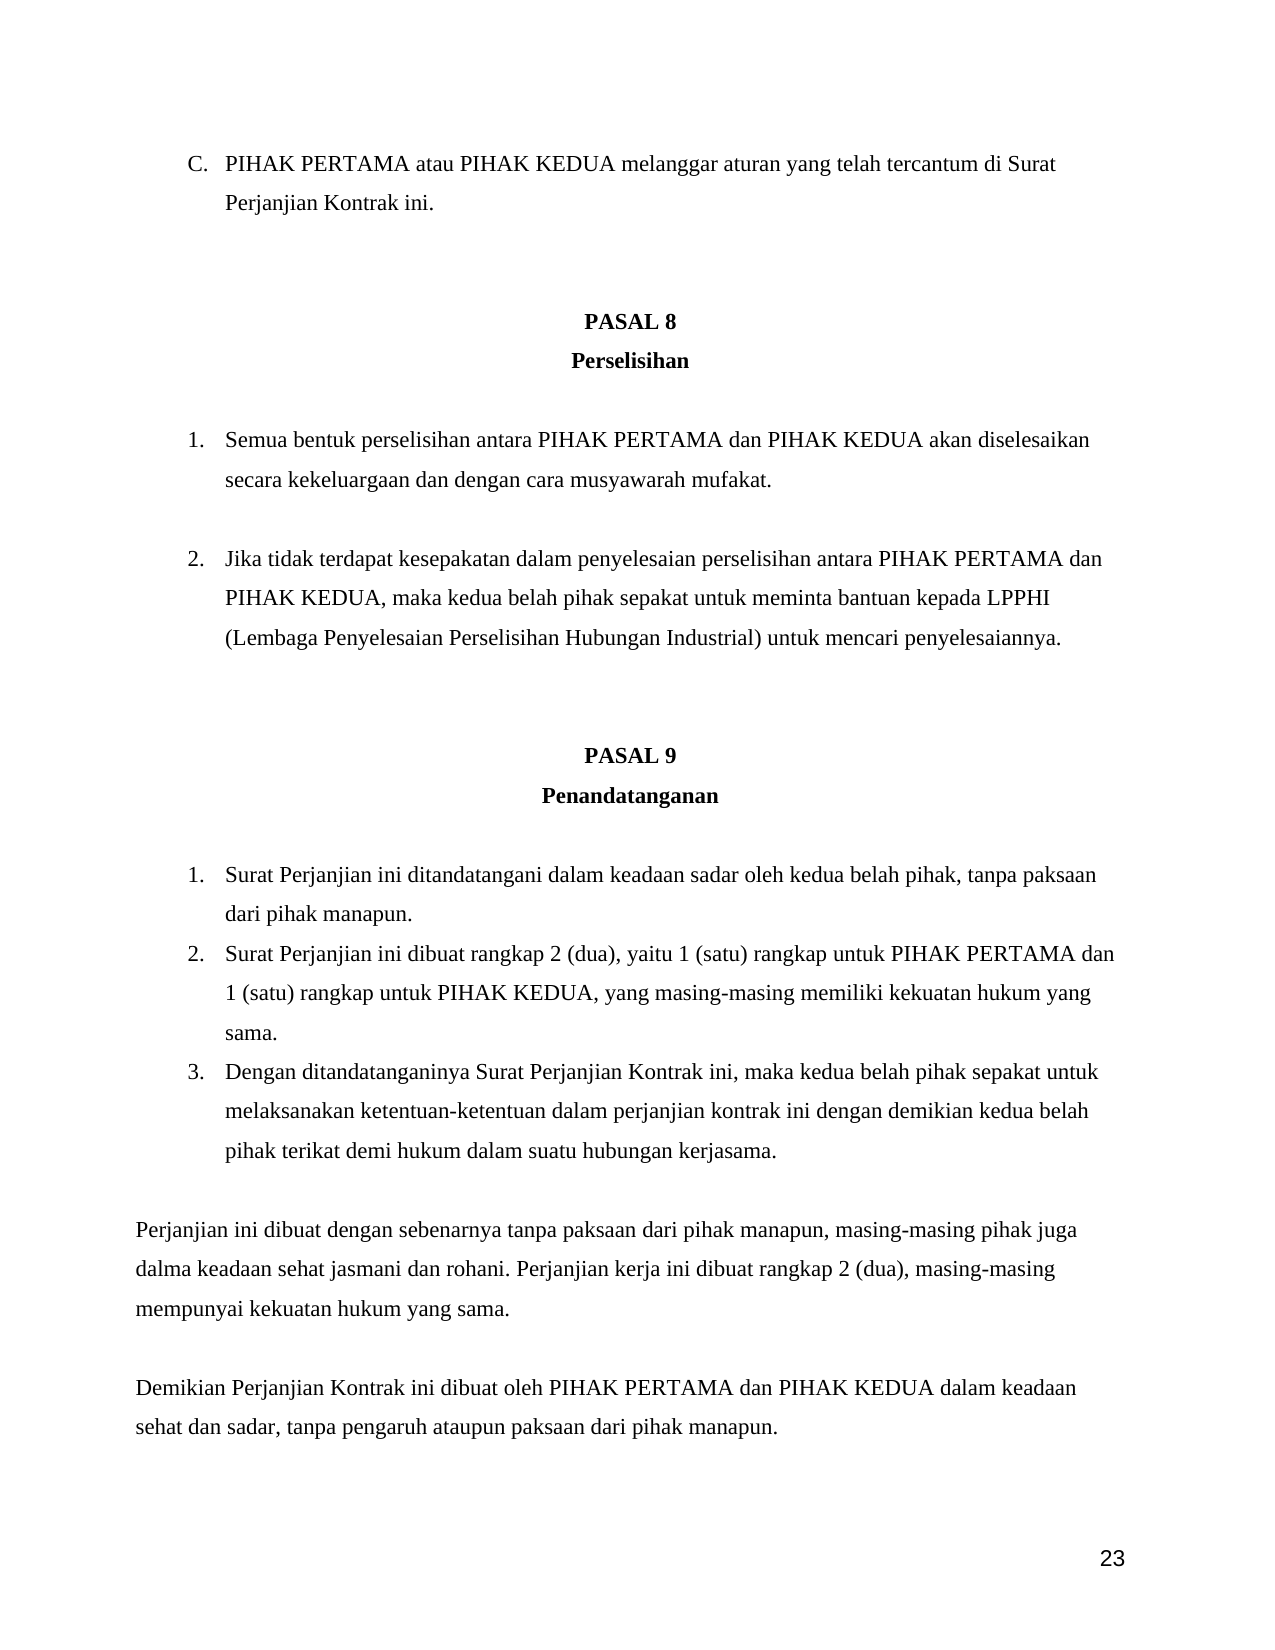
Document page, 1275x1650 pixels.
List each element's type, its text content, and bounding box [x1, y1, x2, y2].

list Jika tidak terdapat kesepakatan dalam penyelesaian perselisihan antara PIHAK PERTAMA dan PIHAK KEDUA, maka kedua belah pihak sepakat untuk meminta bantuan kepada LPPHI (Lembaga Penyelesaian Perselisihan Hubungan Industrial) untuk mencari penyelesaiannya. [187, 545, 1125, 650]
text PASAL 8 [135, 308, 1125, 334]
list PIHAK PERTAMA atau PIHAK KEDUA melanggar aturan yang telah tercantum di Surat Perjanjian Kontrak ini. [187, 150, 1125, 216]
text PASAL 9 [135, 742, 1125, 768]
text Demikian Perjanjian Kontrak ini dibuat oleh PIHAK PERTAMA dan PIHAK KEDUA dalam keadaan sehat dan sadar, tanpa pengaruh ataupun paksaan dari pihak manapun. [135, 1374, 1125, 1440]
list Surat Perjanjian ini dibuat rangkap 2 (dua), yaitu 1 (satu) rangkap untuk PIHAK PERTAMA dan 1 (satu) rangkap untuk PIHAK KEDUA, yang masing-masing memiliki kekuatan hukum yang sama. [187, 939, 1125, 1045]
list Dengan ditandatanganinya Surat Perjanjian Kontrak ini, maka kedua belah pihak sepakat untuk melaksanakan ketentuan-ketentuan dalam perjanjian kontrak ini dengan demikian kedua belah pihak terikat demi hukum dalam suatu hubungan kerjasama. [187, 1058, 1125, 1163]
list Semua bentuk perselisihan antara PIHAK PERTAMA dan PIHAK KEDUA akan diselesaikan secara kekeluargaan dan dengan cara musyawarah mufakat. [187, 426, 1125, 492]
text Perjanjian ini dibuat dengan sebenarnya tanpa paksaan dari pihak manapun, masing-masing pihak juga dalma keadaan sehat jasmani dan rohani. Perjanjian kerja ini dibuat rangkap 2 (dua), masing-masing mempunyai kekuatan hukum yang sama. [135, 1216, 1125, 1321]
list Surat Perjanjian ini ditandatangani dalam keadaan sadar oleh kedua belah pihak, tanpa paksaan dari pihak manapun. [187, 861, 1125, 926]
text Perselisihan [135, 347, 1125, 374]
text Penandatanganan [135, 782, 1125, 808]
